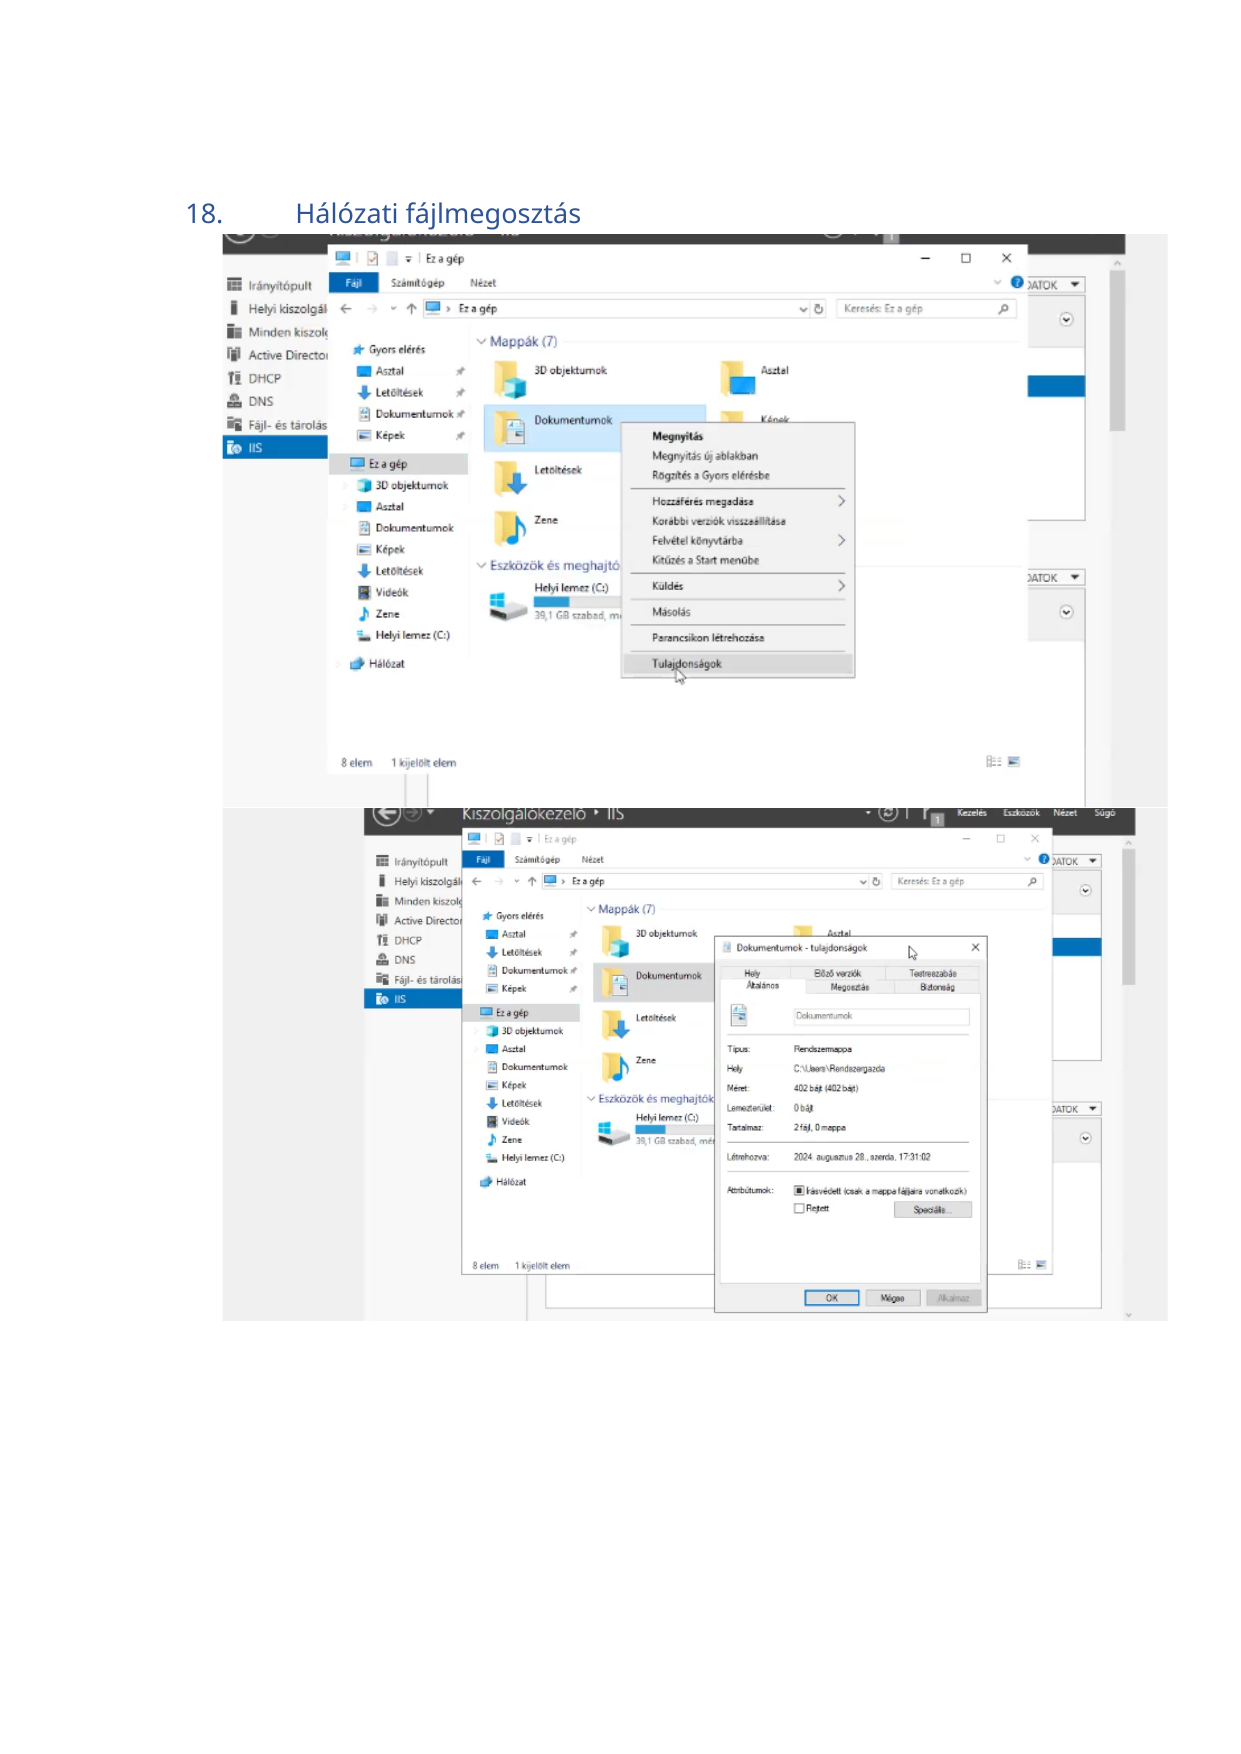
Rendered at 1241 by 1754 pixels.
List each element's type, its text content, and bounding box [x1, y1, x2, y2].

subtitle Hálózati fájlmegosztás [185, 194, 1093, 231]
picture [222, 234, 1168, 807]
picture [222, 808, 1168, 1321]
